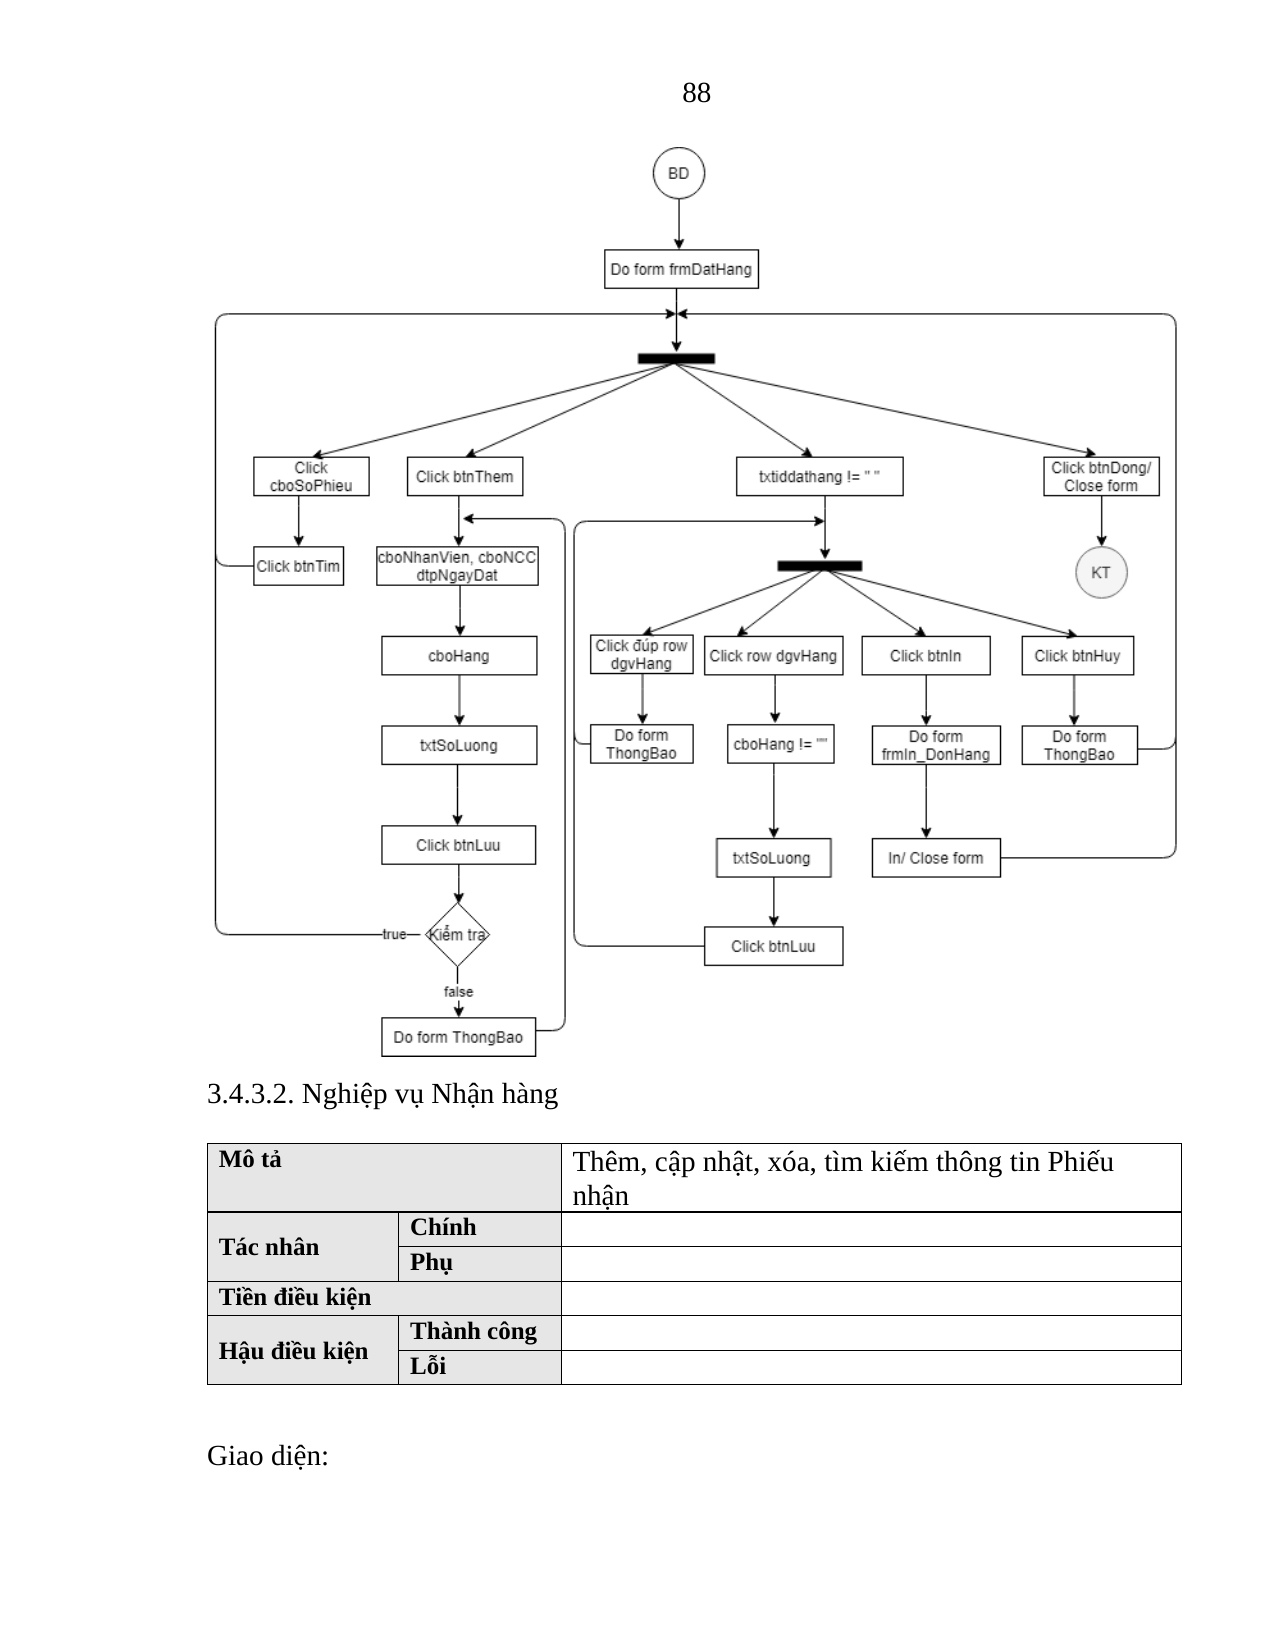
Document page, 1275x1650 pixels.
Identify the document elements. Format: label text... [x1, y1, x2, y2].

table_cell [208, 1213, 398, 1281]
text Giao diện: [207, 1438, 1186, 1472]
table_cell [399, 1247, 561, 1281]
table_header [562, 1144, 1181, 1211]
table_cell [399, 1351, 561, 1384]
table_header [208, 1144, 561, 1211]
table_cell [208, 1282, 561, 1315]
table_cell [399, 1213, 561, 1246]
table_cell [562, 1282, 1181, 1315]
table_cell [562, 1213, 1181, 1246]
text 3.4.3.2. Nghiệp vụ Nhận hàng [207, 1076, 1186, 1110]
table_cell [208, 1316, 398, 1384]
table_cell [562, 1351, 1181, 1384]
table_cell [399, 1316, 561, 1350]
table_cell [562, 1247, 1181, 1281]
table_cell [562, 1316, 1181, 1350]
picture [206, 147, 1187, 1057]
